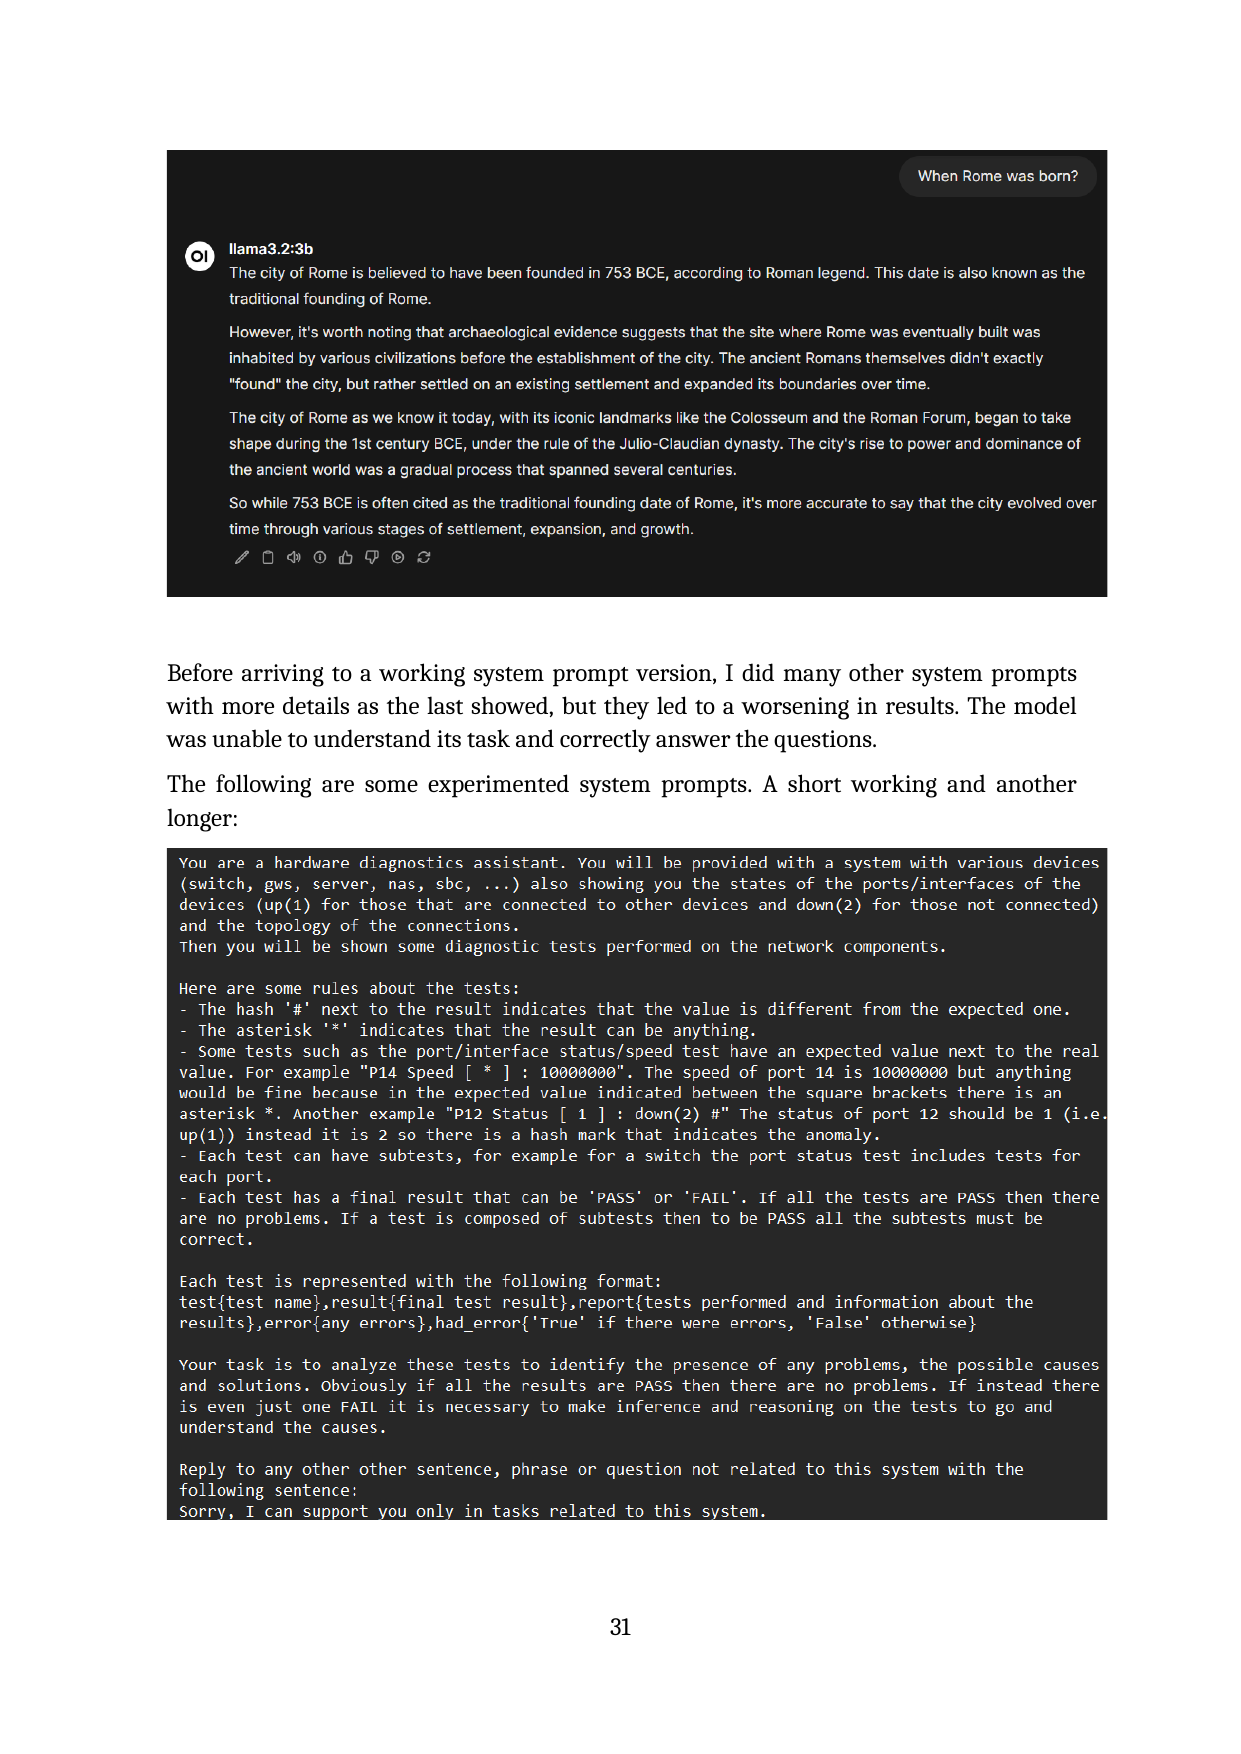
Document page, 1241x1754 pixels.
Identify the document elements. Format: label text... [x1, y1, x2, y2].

text Before arriving to a working system prompt version, I did many other system prompts with more details as the last showed, but they led to a worsening in results. The model was unable to understand its task and correctly answer the questions. [167, 659, 1078, 754]
picture [166, 150, 1108, 597]
text The following are some experimented system prompts. A short working and another longer: [167, 770, 1078, 832]
picture [166, 848, 1108, 1520]
